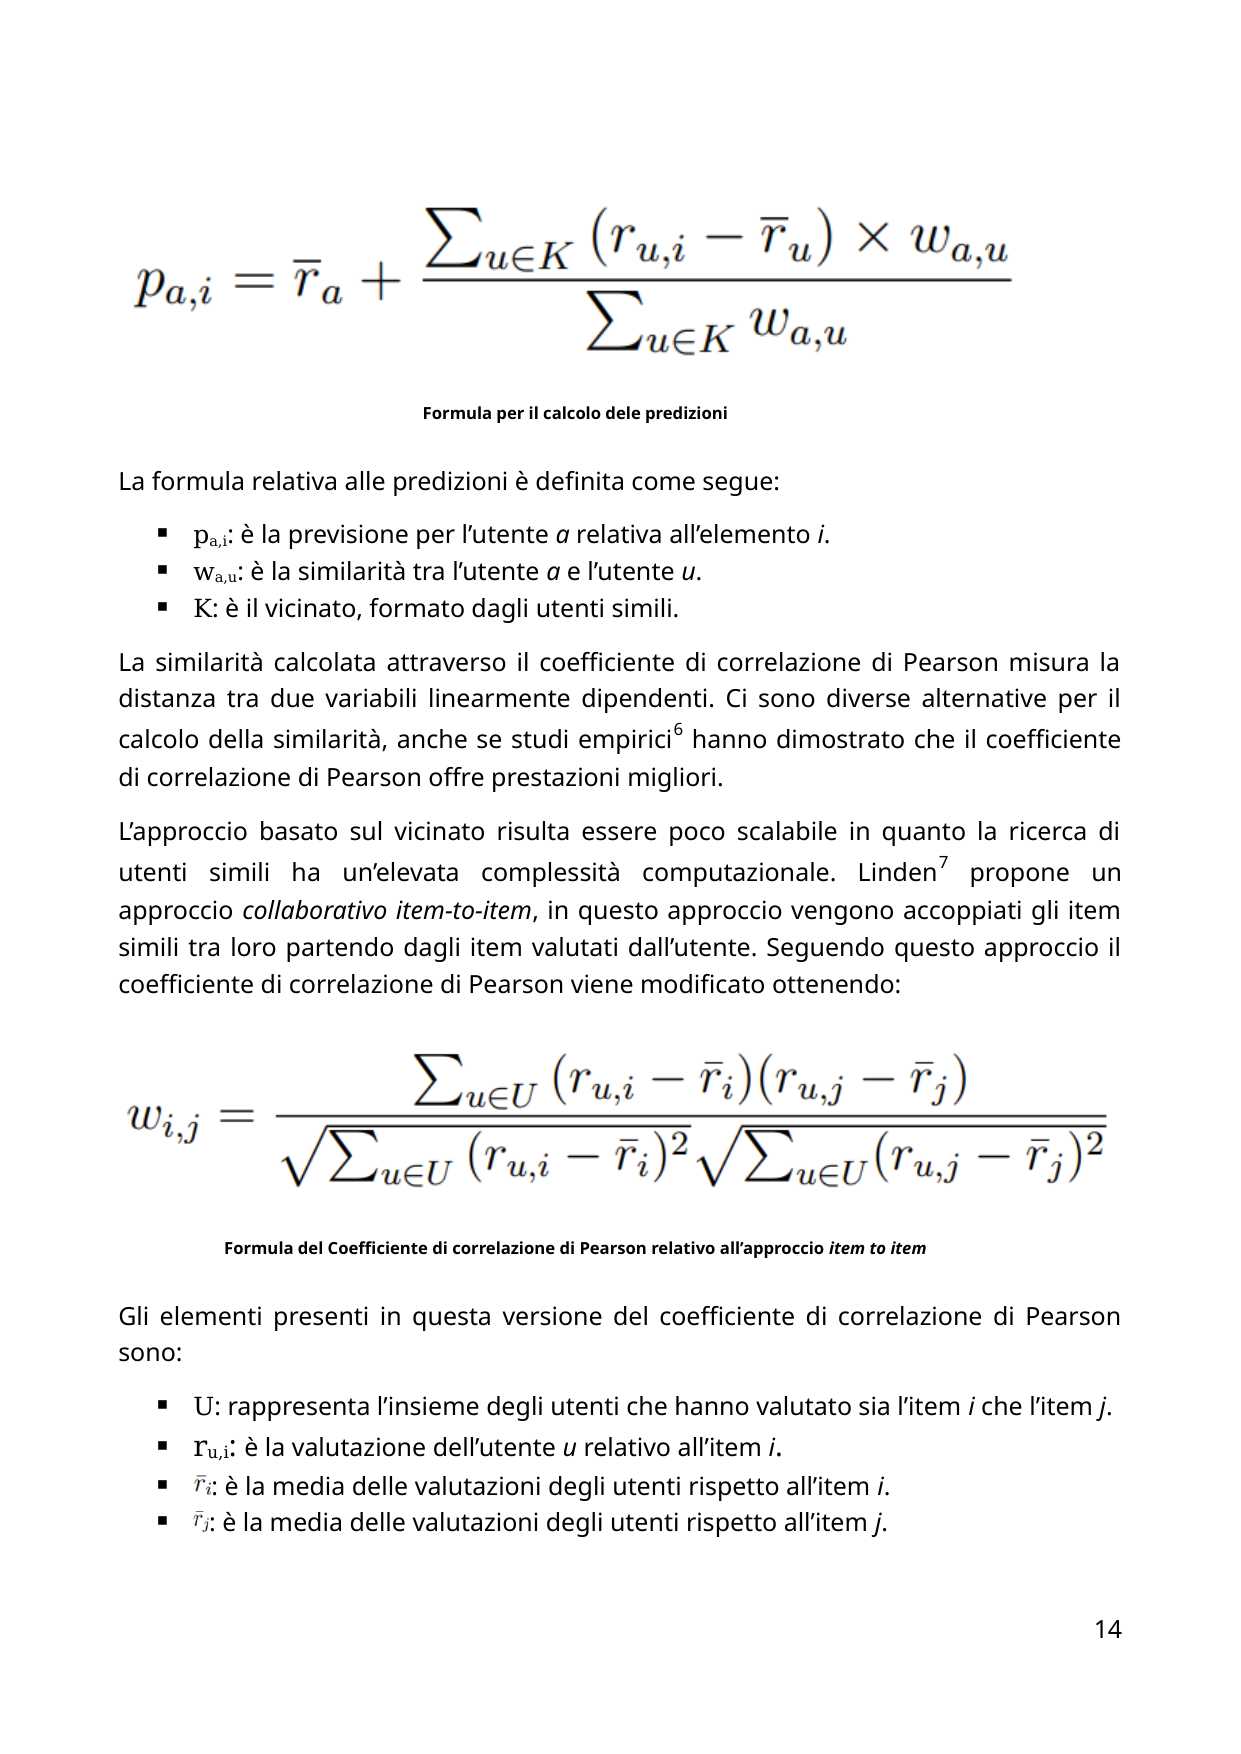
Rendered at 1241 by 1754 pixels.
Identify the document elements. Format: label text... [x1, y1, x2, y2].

list : è la media delle valutazioni degli utenti rispetto all’item i. [156, 1468, 1122, 1502]
text La formula relativa alle predizioni è definita come segue: [118, 464, 1122, 498]
text Formula per il calcolo dele predizioni [118, 402, 1032, 424]
text Formula del Coefficiente di correlazione di Pearson relativo all’approccio item to item [118, 1236, 1032, 1259]
list K: è il vicinato, formato dagli utenti simili. [156, 591, 1122, 625]
list ru,i: è la valutazione dell’utente u relativo all’item i. [156, 1425, 1122, 1465]
list U: rappresenta l’insieme degli utenti che hanno valutato sia l’item i che l’item j. [156, 1388, 1122, 1423]
text La similarità calcolata attraverso il coefficiente di correlazione di Pearson misura la distanza tra due variabili linearmente dipendenti. Ci sono diverse alternative per il calcolo della similarità, anche se studi empirici hanno dimostrato che il coefficiente di correlazione di Pearson offre prestazioni migliori. [118, 644, 1122, 794]
list wa,u: è la similarità tra l’utente a e l’utente u. [156, 554, 1122, 588]
text L’approccio basato sul vicinato risulta essere poco scalabile in quanto la ricerca di utenti simili ha un’elevata complessità computazionale. Linden propone un approccio collaborativo item-to-item, in questo approccio vengono accoppiati gli item simili tra loro partendo dagli item valutati dall’utente. Seguendo questo approccio il coefficiente di correlazione di Pearson viene modificato ottenendo: [118, 813, 1122, 1000]
picture [193, 1475, 212, 1495]
picture [118, 147, 1106, 382]
list : è la media delle valutazioni degli utenti rispetto all’item j. [156, 1505, 1122, 1539]
picture [118, 1019, 1123, 1217]
picture [193, 1511, 209, 1532]
list pa,i: è la previsione per l’utente a relativa all’elemento i. [156, 517, 1122, 551]
text Gli elementi presenti in questa versione del coefficiente di correlazione di Pearson sono: [118, 1298, 1122, 1369]
